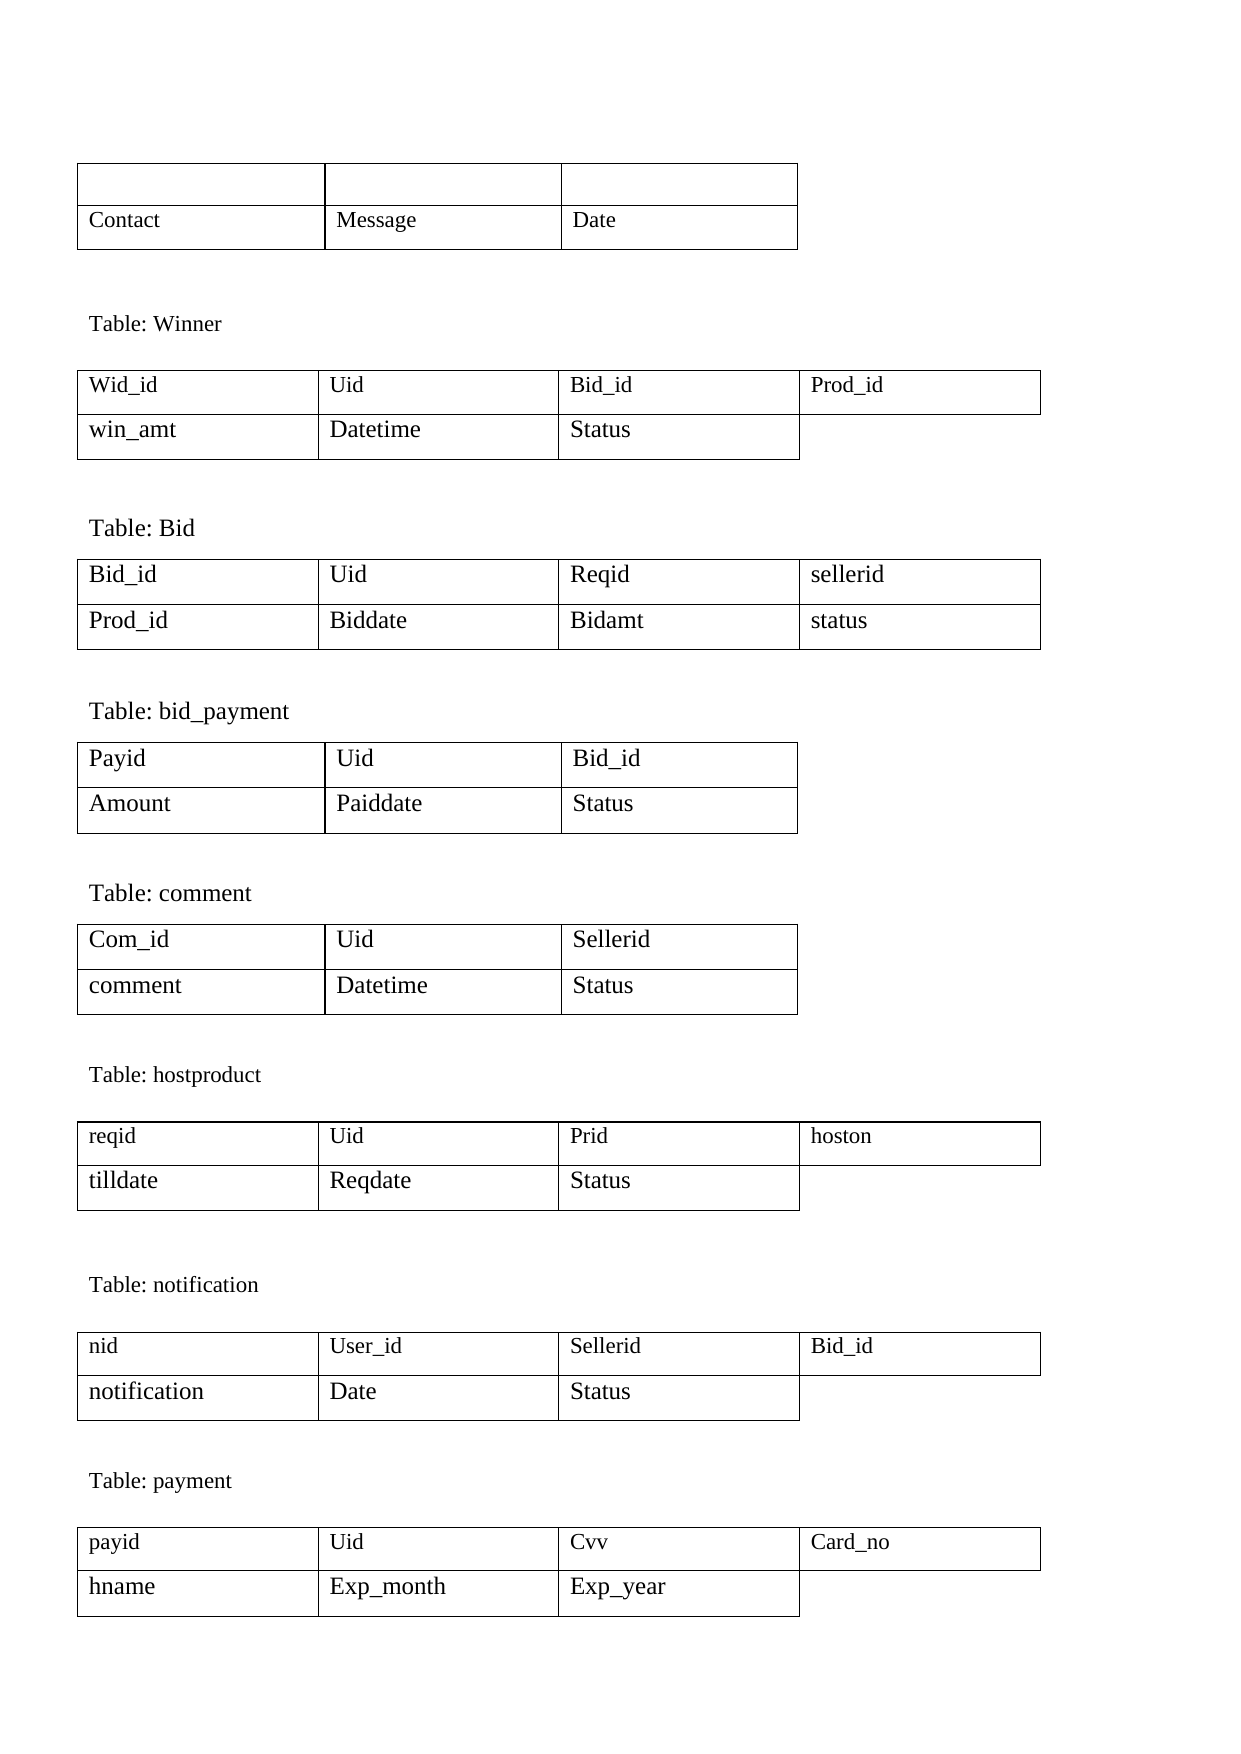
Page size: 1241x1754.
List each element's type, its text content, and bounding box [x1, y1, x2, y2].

table_header Prid [559, 1123, 799, 1164]
table_header payid [78, 1528, 318, 1570]
table_cell Date [319, 1376, 558, 1420]
table_cell hname [78, 1571, 318, 1616]
table_header sellerid [800, 560, 1040, 604]
text Table: Winner [89, 310, 1181, 336]
table_header Mail_id [78, 164, 324, 205]
table_header Bid_id [78, 560, 318, 604]
text Table: hostproduct [89, 1061, 1181, 1087]
table_header Uid [319, 1528, 558, 1570]
table_header hoston [800, 1123, 1040, 1164]
table_header Uid [326, 743, 561, 787]
table_cell Status [559, 1166, 799, 1210]
table_header Card_no [800, 1528, 1040, 1570]
table_cell Prod_id [78, 605, 318, 649]
table_header Sellerid [559, 1333, 799, 1375]
table_header Uid [319, 371, 558, 413]
table_header reqid [78, 1123, 318, 1164]
table_cell Biddate [319, 605, 558, 649]
table_cell Status [562, 970, 797, 1014]
text Table: bid_payment [89, 696, 1181, 725]
text Table: Bid [89, 513, 1181, 542]
table_cell Amount [78, 788, 324, 832]
table_cell Exp_month [319, 1571, 558, 1616]
table_cell Paiddate [326, 788, 561, 832]
table_header Bid_id [559, 371, 799, 413]
table_cell Status [562, 788, 797, 832]
table_header Name [326, 164, 561, 205]
table_cell Status [559, 1376, 799, 1420]
table_cell win_amt [78, 415, 318, 459]
table_header Com_id [78, 925, 324, 969]
text Table: comment [89, 878, 1181, 907]
table_header Uid [319, 560, 558, 604]
table_header Email [562, 164, 797, 205]
table_cell Status [559, 415, 799, 459]
table_cell Reqdate [319, 1166, 558, 1210]
table_header Reqid [559, 560, 799, 604]
table_cell Contact [78, 206, 324, 249]
table_cell Datetime [326, 970, 561, 1014]
table_cell Bidamt [559, 605, 799, 649]
table_header Cvv [559, 1528, 799, 1570]
text Table: payment [89, 1467, 1181, 1493]
text Table: notification [89, 1271, 1181, 1298]
table_header Uid [326, 925, 561, 969]
table_cell Exp_year [559, 1571, 799, 1616]
table_header Sellerid [562, 925, 797, 969]
table_cell status [800, 605, 1040, 649]
table_header Uid [319, 1123, 558, 1164]
table_cell Message [326, 206, 561, 249]
table_cell notification [78, 1376, 318, 1420]
table_cell tilldate [78, 1166, 318, 1210]
table_cell Date [562, 206, 797, 249]
table_header Bid_id [562, 743, 797, 787]
table_cell comment [78, 970, 324, 1014]
table_header User_id [319, 1333, 558, 1375]
table_header Payid [78, 743, 324, 787]
table_header Wid_id [78, 371, 318, 413]
table_header Prod_id [800, 371, 1040, 413]
table_header Bid_id [800, 1333, 1040, 1375]
table_cell Datetime [319, 415, 558, 459]
table_header nid [78, 1333, 318, 1375]
